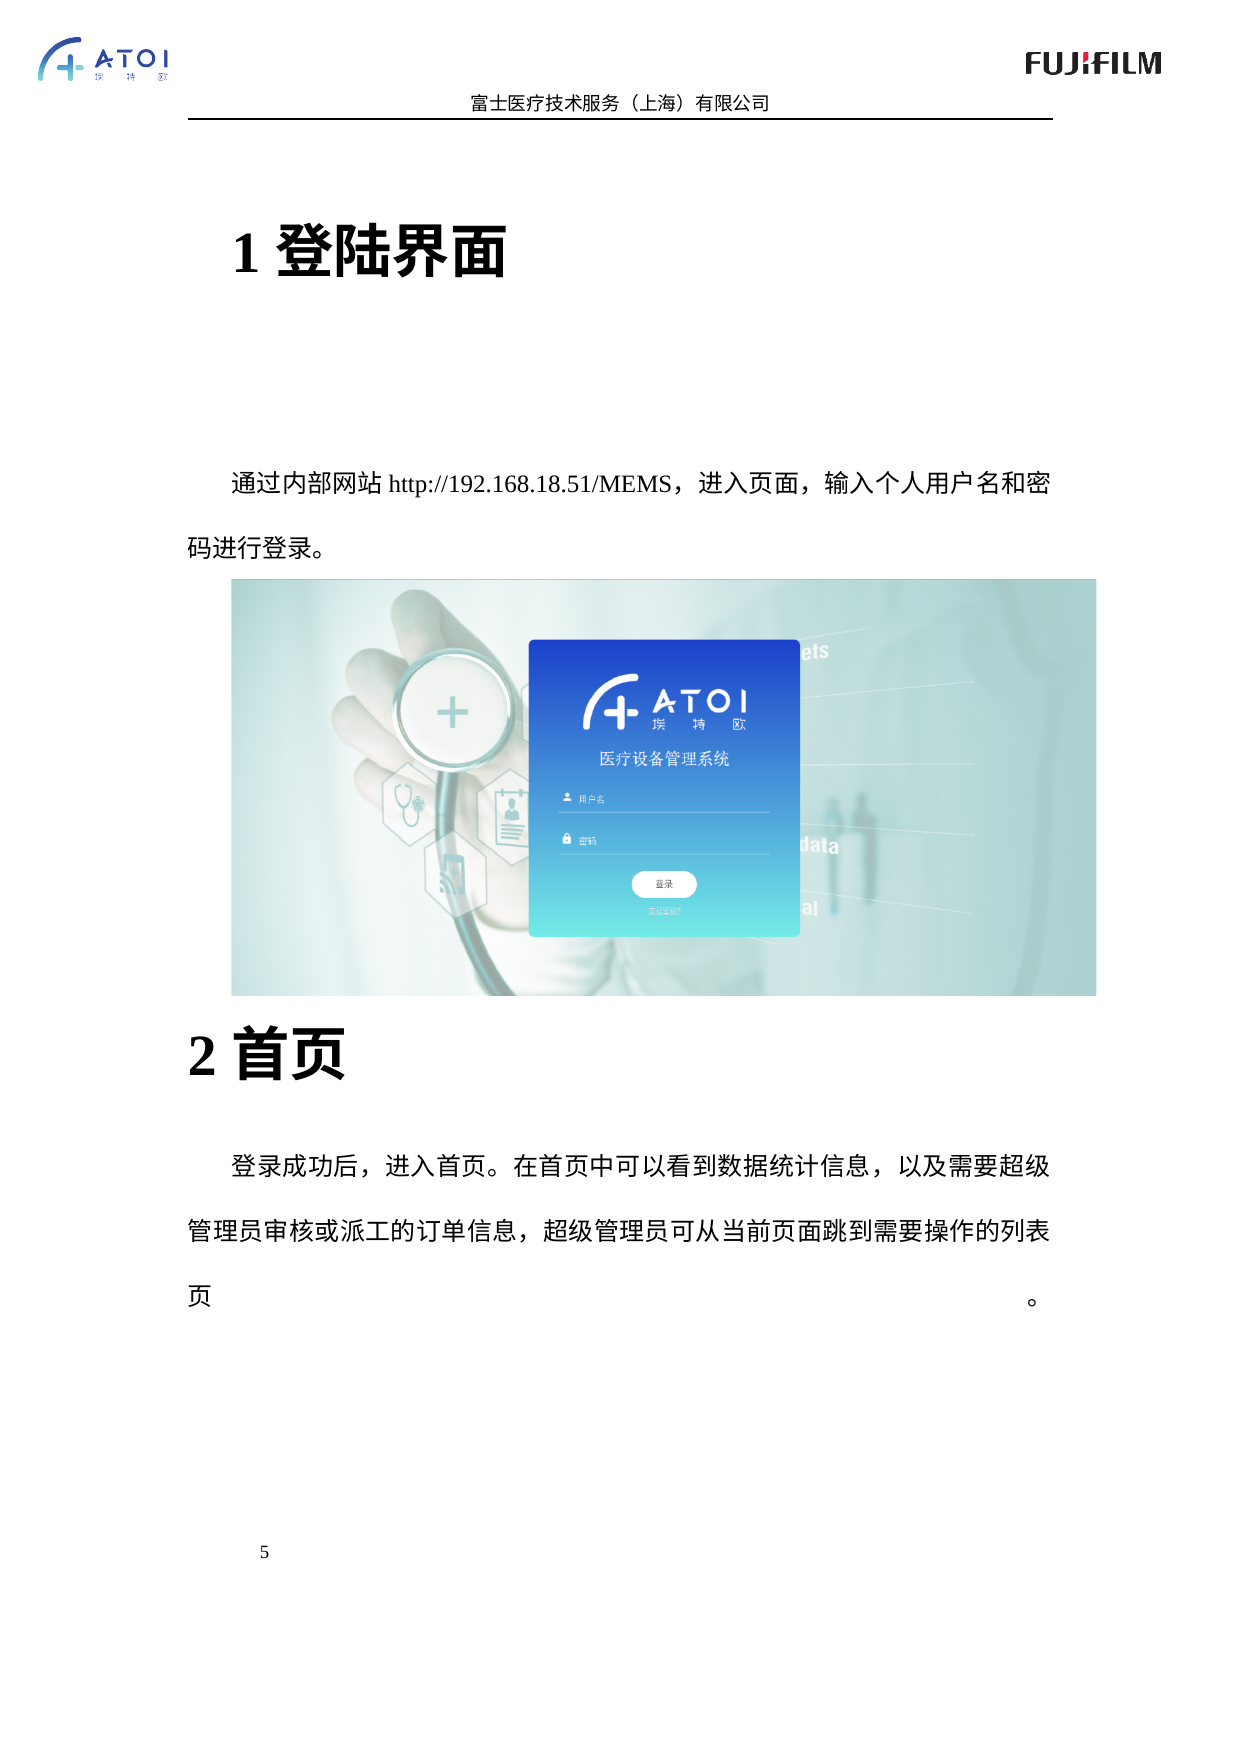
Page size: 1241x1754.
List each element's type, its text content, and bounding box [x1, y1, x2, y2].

text 通过内部网站http://192.168.18.51/MEMS，进入页面，输入个人用户名和密码进行登录。 [187, 449, 1053, 579]
subtitle 1 登陆界面 [231, 198, 1053, 296]
picture [30, 20, 176, 102]
picture [231, 579, 1097, 996]
text 登录成功后，进入首页。在首页中可以看到数据统计信息，以及需要超级管理员审核或派工的订单信息，超级管理员可从当前页面跳到需要操作的列表页。3 运维管理 [187, 1132, 1053, 1327]
picture [1020, 46, 1166, 80]
